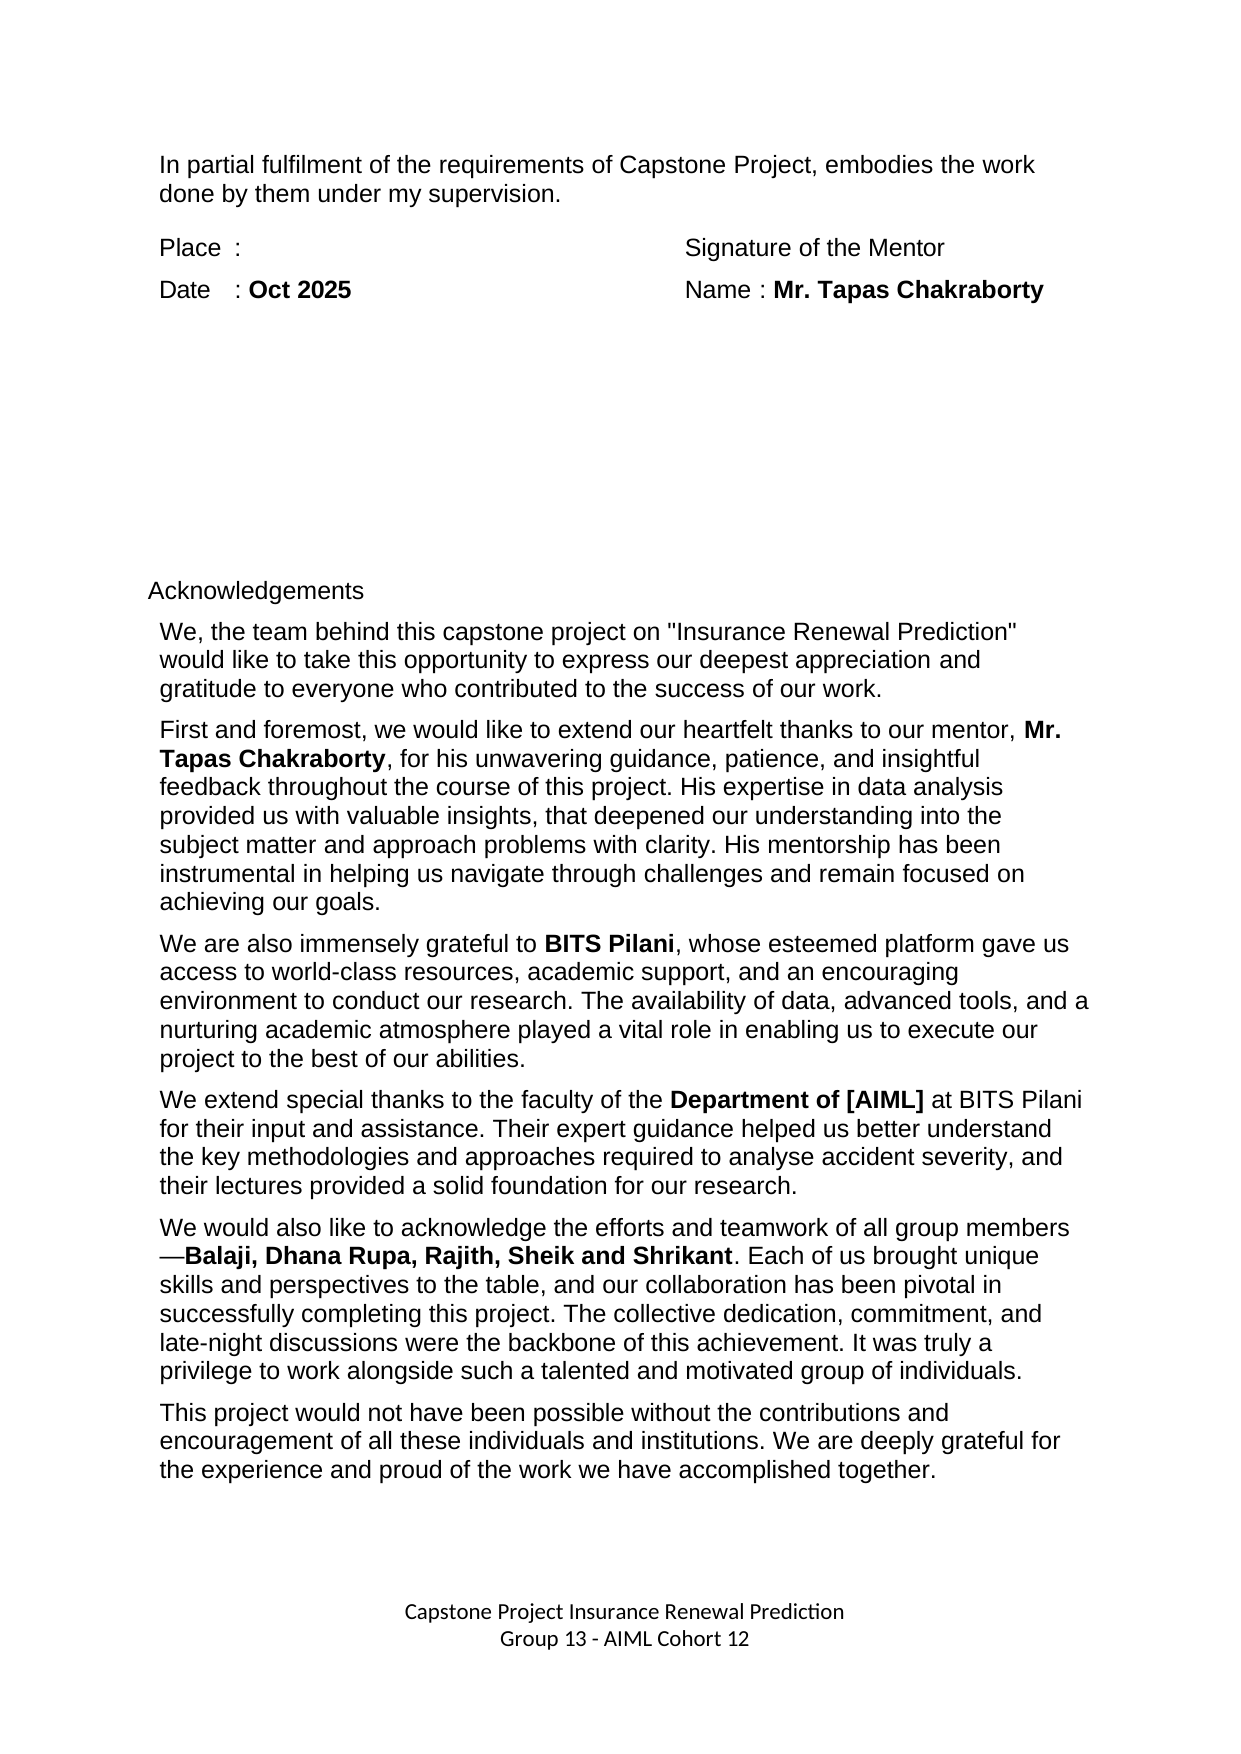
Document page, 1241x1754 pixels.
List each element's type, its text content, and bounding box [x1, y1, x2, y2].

text We extend special thanks to the faculty of the Department of [AIML] at BITS Pilani for their input and assistance. Their expert guidance helped us better understand the key methodologies and approaches required to analyse accident severity, and their lectures provided a solid foundation for our research. [159, 1085, 1082, 1200]
text Date : Oct 2025 Name : Mr. Tapas Chakraborty [159, 274, 1196, 303]
text In partial fulfilment of the requirements of Capstone Project, embodies the work done by them under my supervision. [159, 150, 1082, 207]
text Place : Signature of the Mentor [159, 233, 1196, 262]
text This project would not have been possible without the contributions and encouragement of all these individuals and institutions. We are deeply grateful for the experience and proud of the work we have accomplished together. [159, 1397, 1082, 1484]
text We, the team behind this capstone project on "Insurance Renewal Prediction" would like to take this opportunity to express our deepest appreciation and gratitude to everyone who contributed to the success of our work. [159, 617, 1082, 703]
text We are also immensely grateful to BITS Pilani, whose esteemed platform gave us access to world-class resources, academic support, and an encouraging environment to conduct our research. The availability of data, advanced tools, and a nurturing academic atmosphere played a vital role in enabling us to execute our project to the best of our abilities. [159, 929, 1091, 1072]
text First and foremost, we would like to extend our heartfelt thanks to our mentor, Mr. Tapas Chakraborty, for his unwavering guidance, patience, and insightful feedback throughout the course of this project. His expertise in data analysis provided us with valuable insights, that deepened our understanding into the subject matter and approach problems with clarity. His mentorship has been instrumental in helping us navigate through challenges and remain focused on achieving our goals. [159, 715, 1087, 916]
text Acknowledgements [148, 576, 1196, 604]
text We would also like to acknowledge the efforts and teamwork of all group members—Balaji, Dhana Rupa, Rajith, Sheik and Shrikant. Each of us brought unique skills and perspectives to the table, and our collaboration has been pivotal in successfully completing this project. The collective dedication, commitment, and late-night discussions were the backbone of this achievement. It was truly a privilege to work alongside such a talented and motivated group of individuals. [159, 1213, 1079, 1385]
